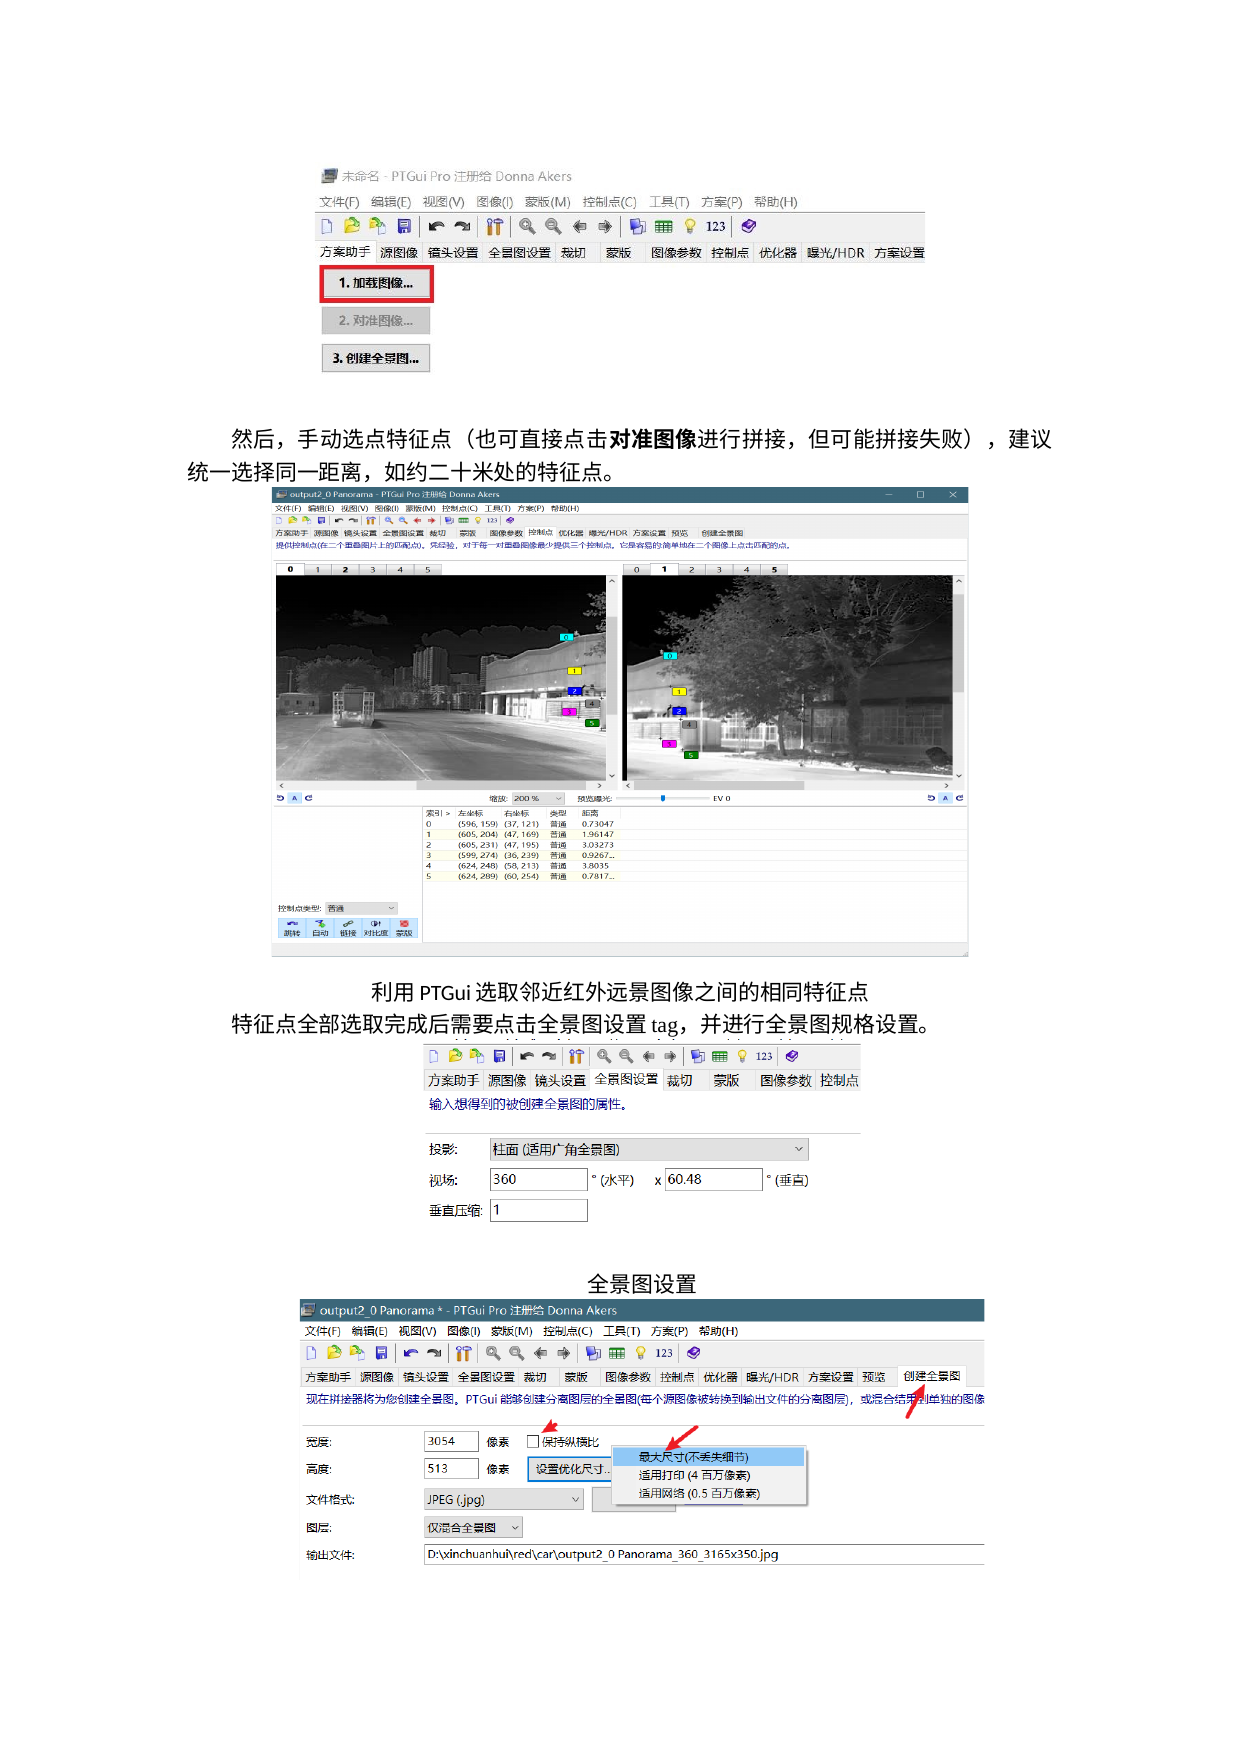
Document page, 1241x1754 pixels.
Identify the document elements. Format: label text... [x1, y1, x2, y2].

list 然后，手动选点特征点（也可直接点击对准图像进行拼接，但可能拼接失败），建议统一选择同一距离，如约二十米处的特征点。 [187, 422, 1053, 487]
picture [271, 487, 969, 957]
list 利用PTGui选取邻近红外远景图像之间的相同特征点 [187, 974, 1053, 1007]
text 全景图设置 [187, 1267, 1053, 1299]
picture [423, 1039, 861, 1242]
picture [299, 1299, 985, 1580]
picture [314, 162, 926, 402]
text 特征点全部选取完成后需要点击全景图设置tag，并进行全景图规格设置。 [187, 1007, 1053, 1039]
